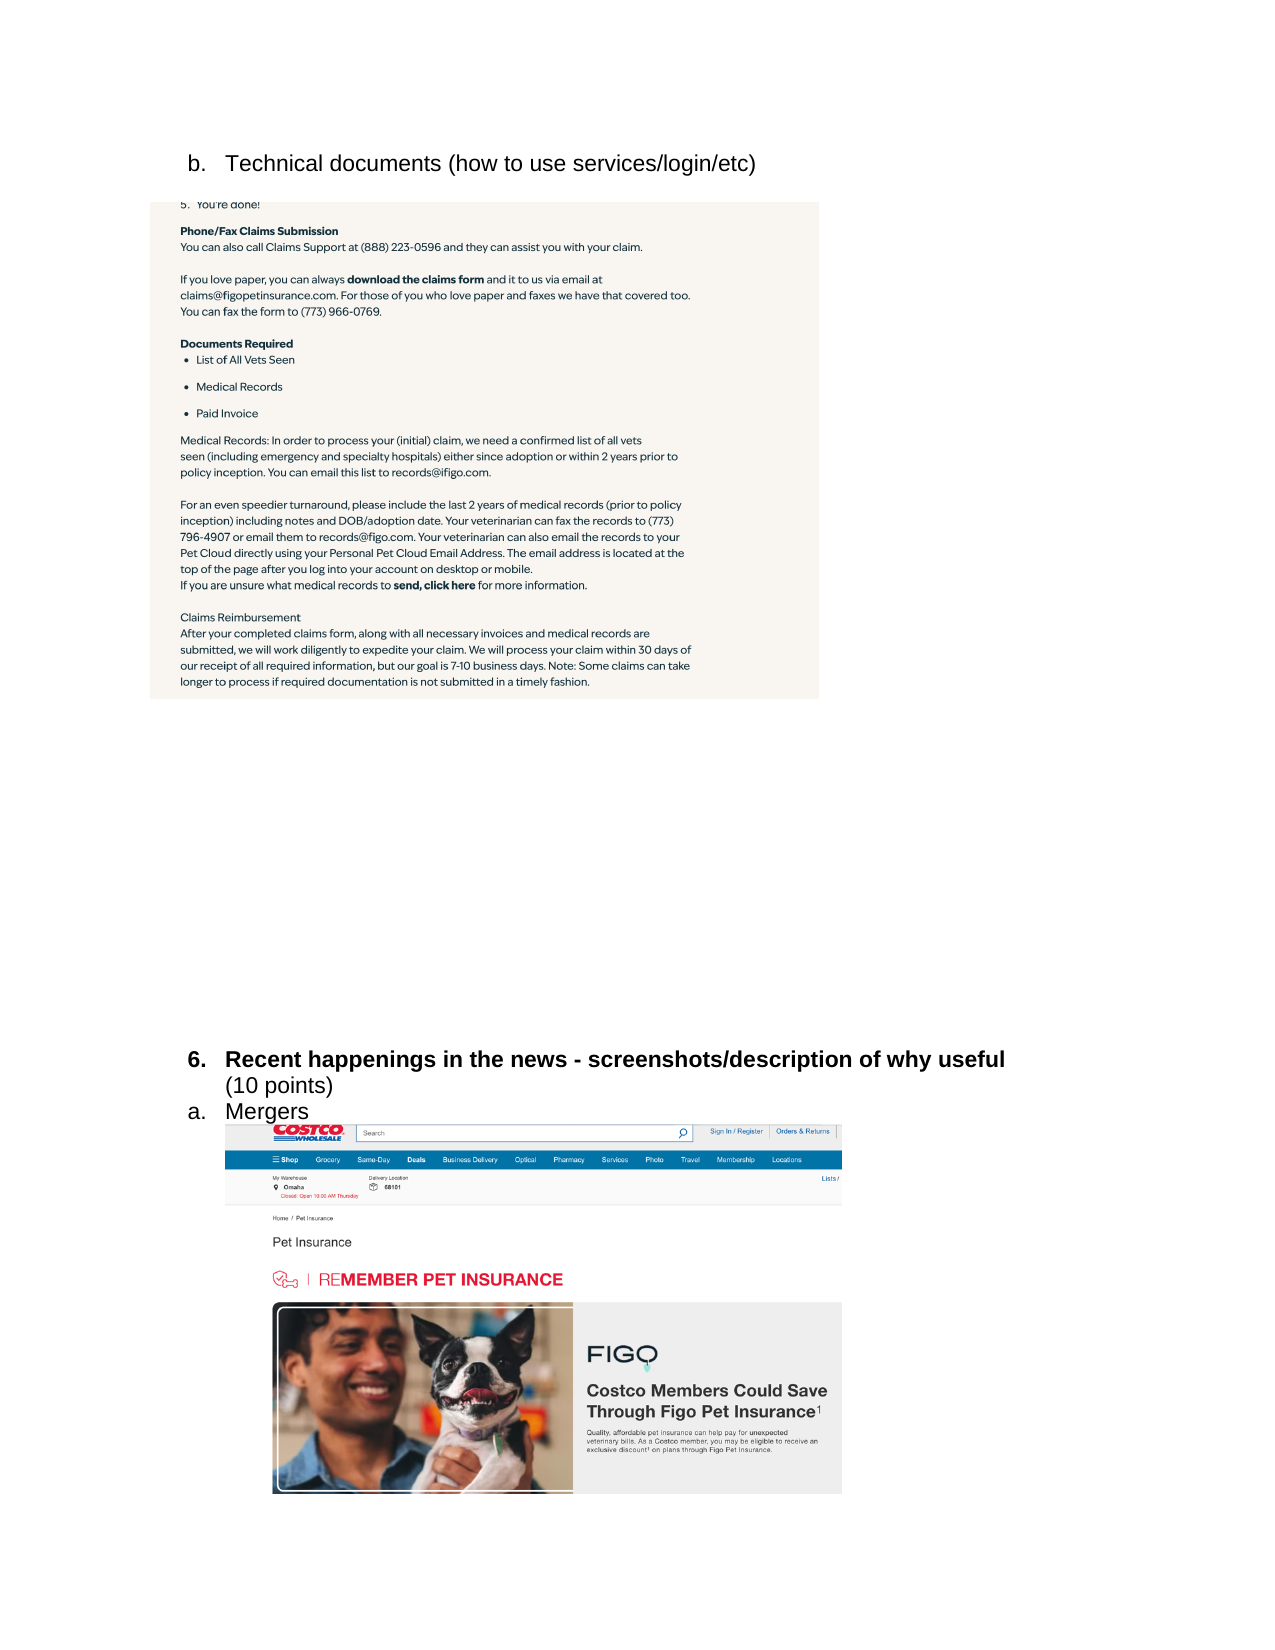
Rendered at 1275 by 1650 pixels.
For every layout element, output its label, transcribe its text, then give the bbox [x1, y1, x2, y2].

picture [225, 1124, 842, 1150]
picture [282, 1158, 295, 1162]
text (10 points) [225, 1072, 1125, 1098]
picture [150, 202, 819, 699]
picture [225, 1170, 842, 1494]
list Recent happenings in the news - screenshots/description of why useful [187, 1046, 1125, 1072]
picture [359, 1158, 375, 1162]
list Mergers [187, 1098, 1125, 1125]
list Technical documents (how to use services/login/etc) [187, 150, 1125, 176]
